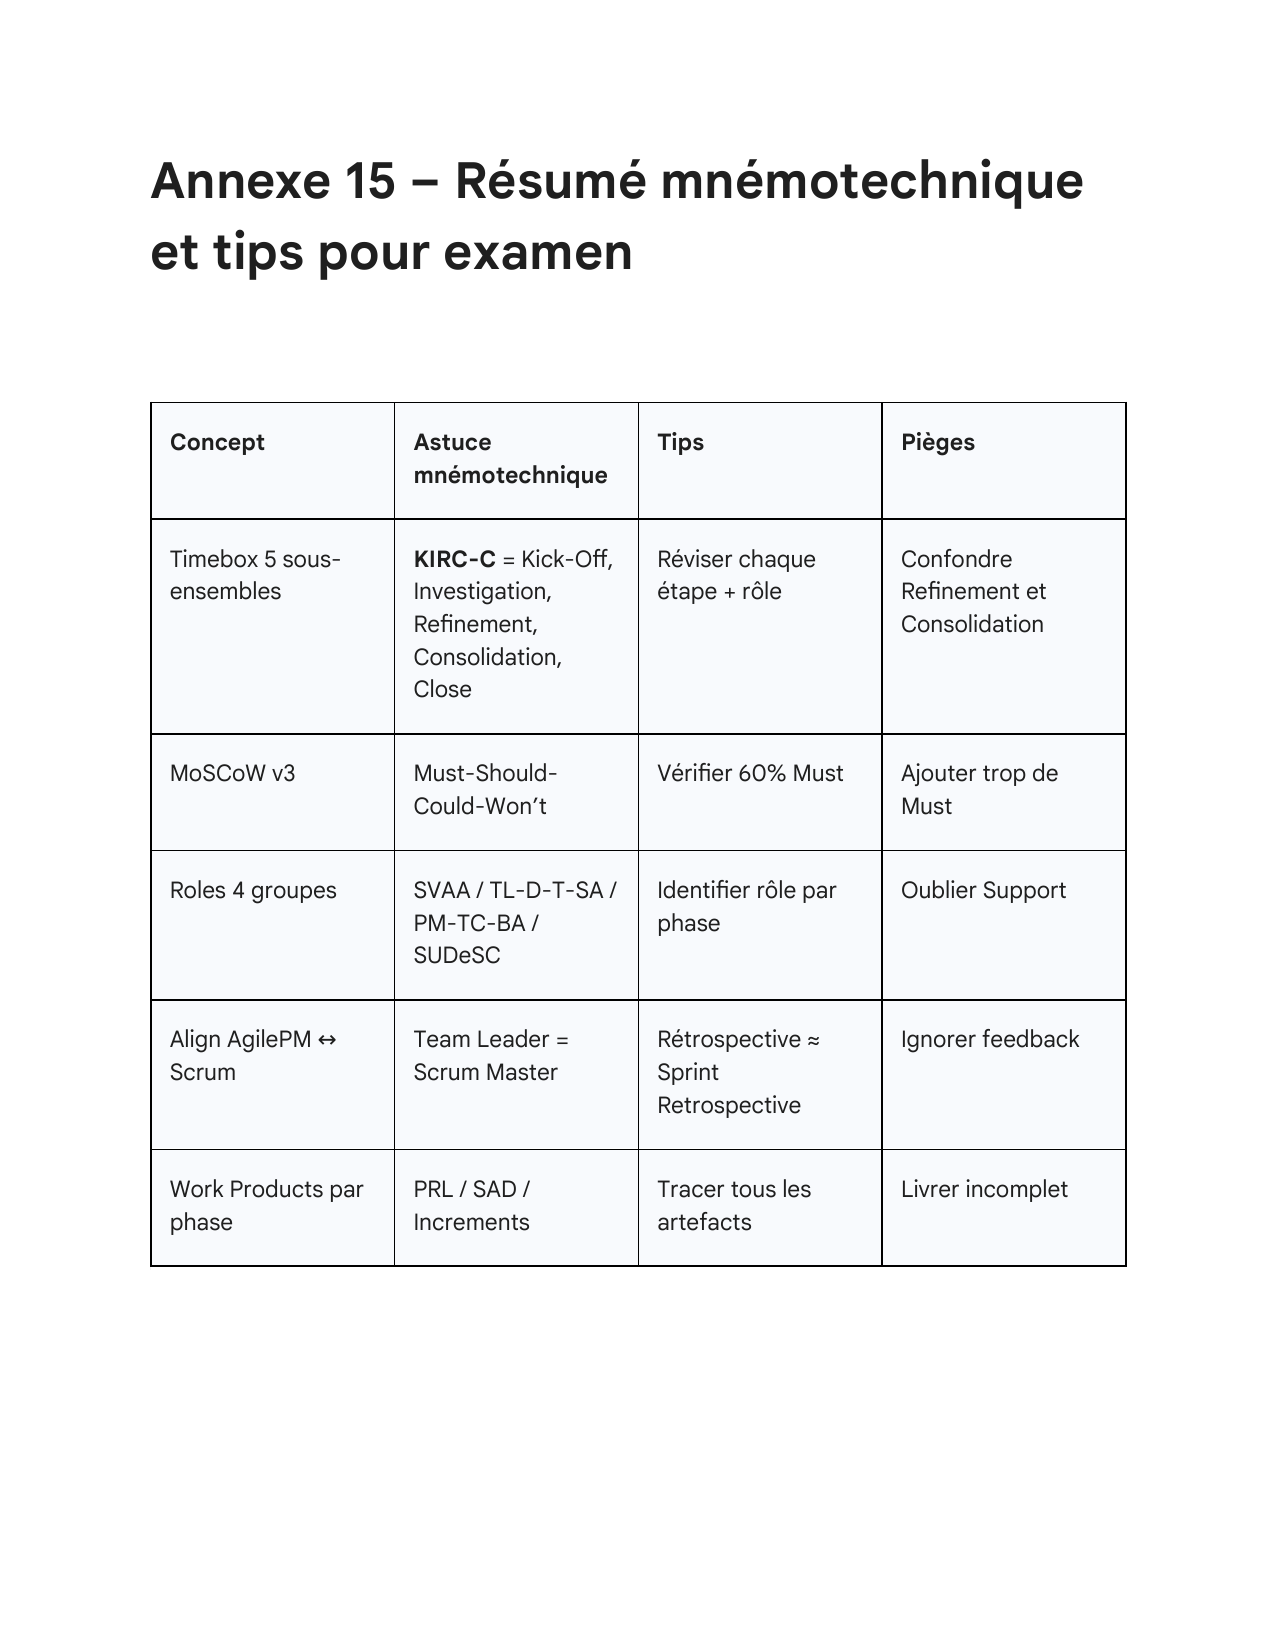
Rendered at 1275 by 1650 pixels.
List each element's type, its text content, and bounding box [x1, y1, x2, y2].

table_header Concept [152, 403, 394, 518]
table_cell Identifier rôle par phase [639, 851, 881, 999]
table_cell PRL / SAD / Increments [395, 1150, 638, 1265]
table_header Tips [639, 403, 881, 518]
table_cell Tracer tous les artefacts [639, 1150, 881, 1265]
subtitle Annexe 15 – Résumé mnémotechnique et tips pour examen [150, 150, 1125, 284]
table_cell Livrer incomplet [883, 1150, 1125, 1265]
table_cell Team Leader = Scrum Master [395, 1001, 638, 1148]
table_cell Must-Should-Could-Won’t [395, 735, 638, 850]
table_cell KIRC-C = Kick-Off, Investigation, Refinement, Consolidation, Close [395, 520, 638, 733]
table_cell Vérifier 60% Must [639, 735, 881, 850]
table_cell Ignorer feedback [883, 1001, 1125, 1148]
table_cell SVAA / TL-D-T-SA / PM-TC-BA / SUDeSC [395, 851, 638, 999]
table_cell Réviser chaque étape + rôle [639, 520, 881, 733]
table_cell Timebox 5 sous-ensembles [152, 520, 394, 733]
table_header Pièges [883, 403, 1125, 518]
table_cell Work Products par phase [152, 1150, 394, 1265]
table_cell MoSCoW v3 [152, 735, 394, 850]
table_cell Oublier Support [883, 851, 1125, 999]
table_header Astuce mnémotechnique [395, 403, 638, 518]
table_cell Confondre Refinement et Consolidation [883, 520, 1125, 733]
table_cell Align AgilePM ↔ Scrum [152, 1001, 394, 1148]
table_cell Rétrospective ≈ Sprint Retrospective [639, 1001, 881, 1148]
table_cell Roles 4 groupes [152, 851, 394, 999]
table_cell Ajouter trop de Must [883, 735, 1125, 850]
